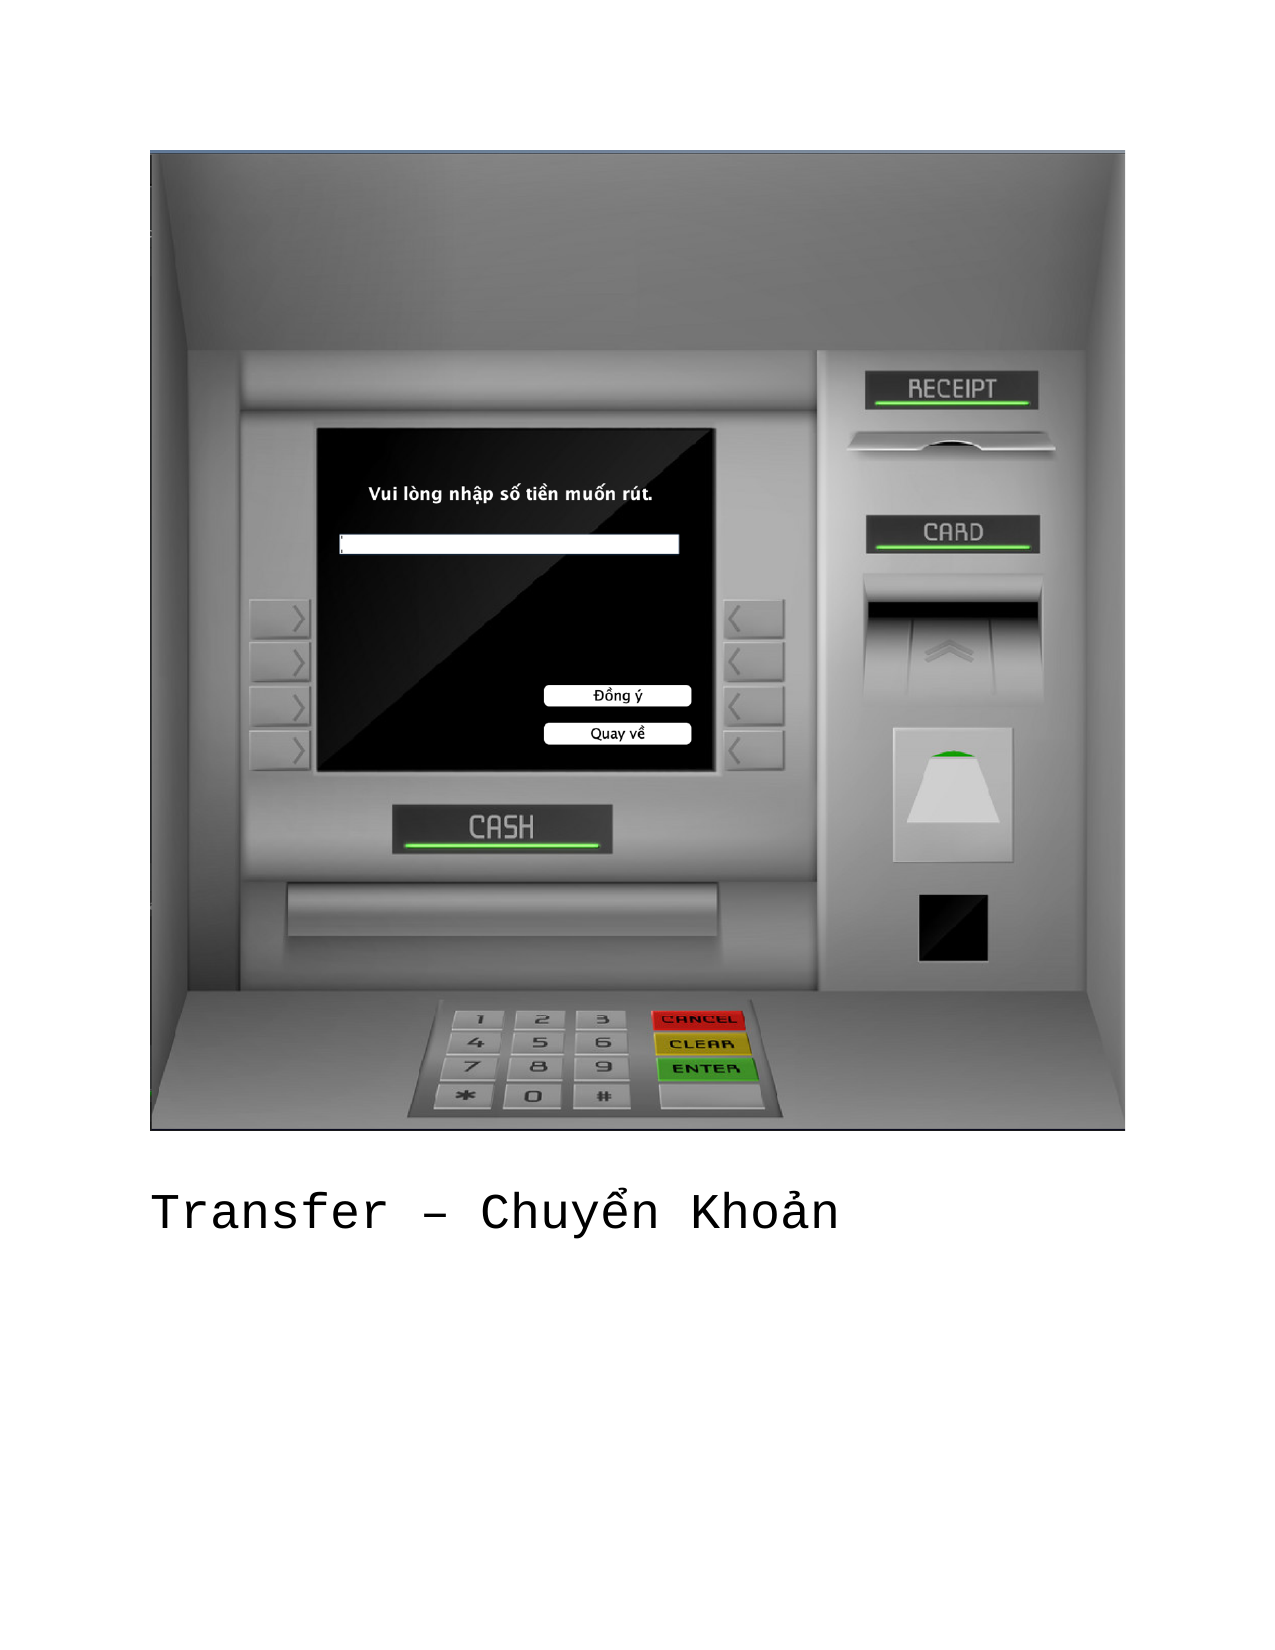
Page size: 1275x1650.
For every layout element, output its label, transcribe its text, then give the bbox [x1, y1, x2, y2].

text Transfer – Chuyển Khoản [150, 1187, 1125, 1244]
picture [150, 150, 1125, 1131]
